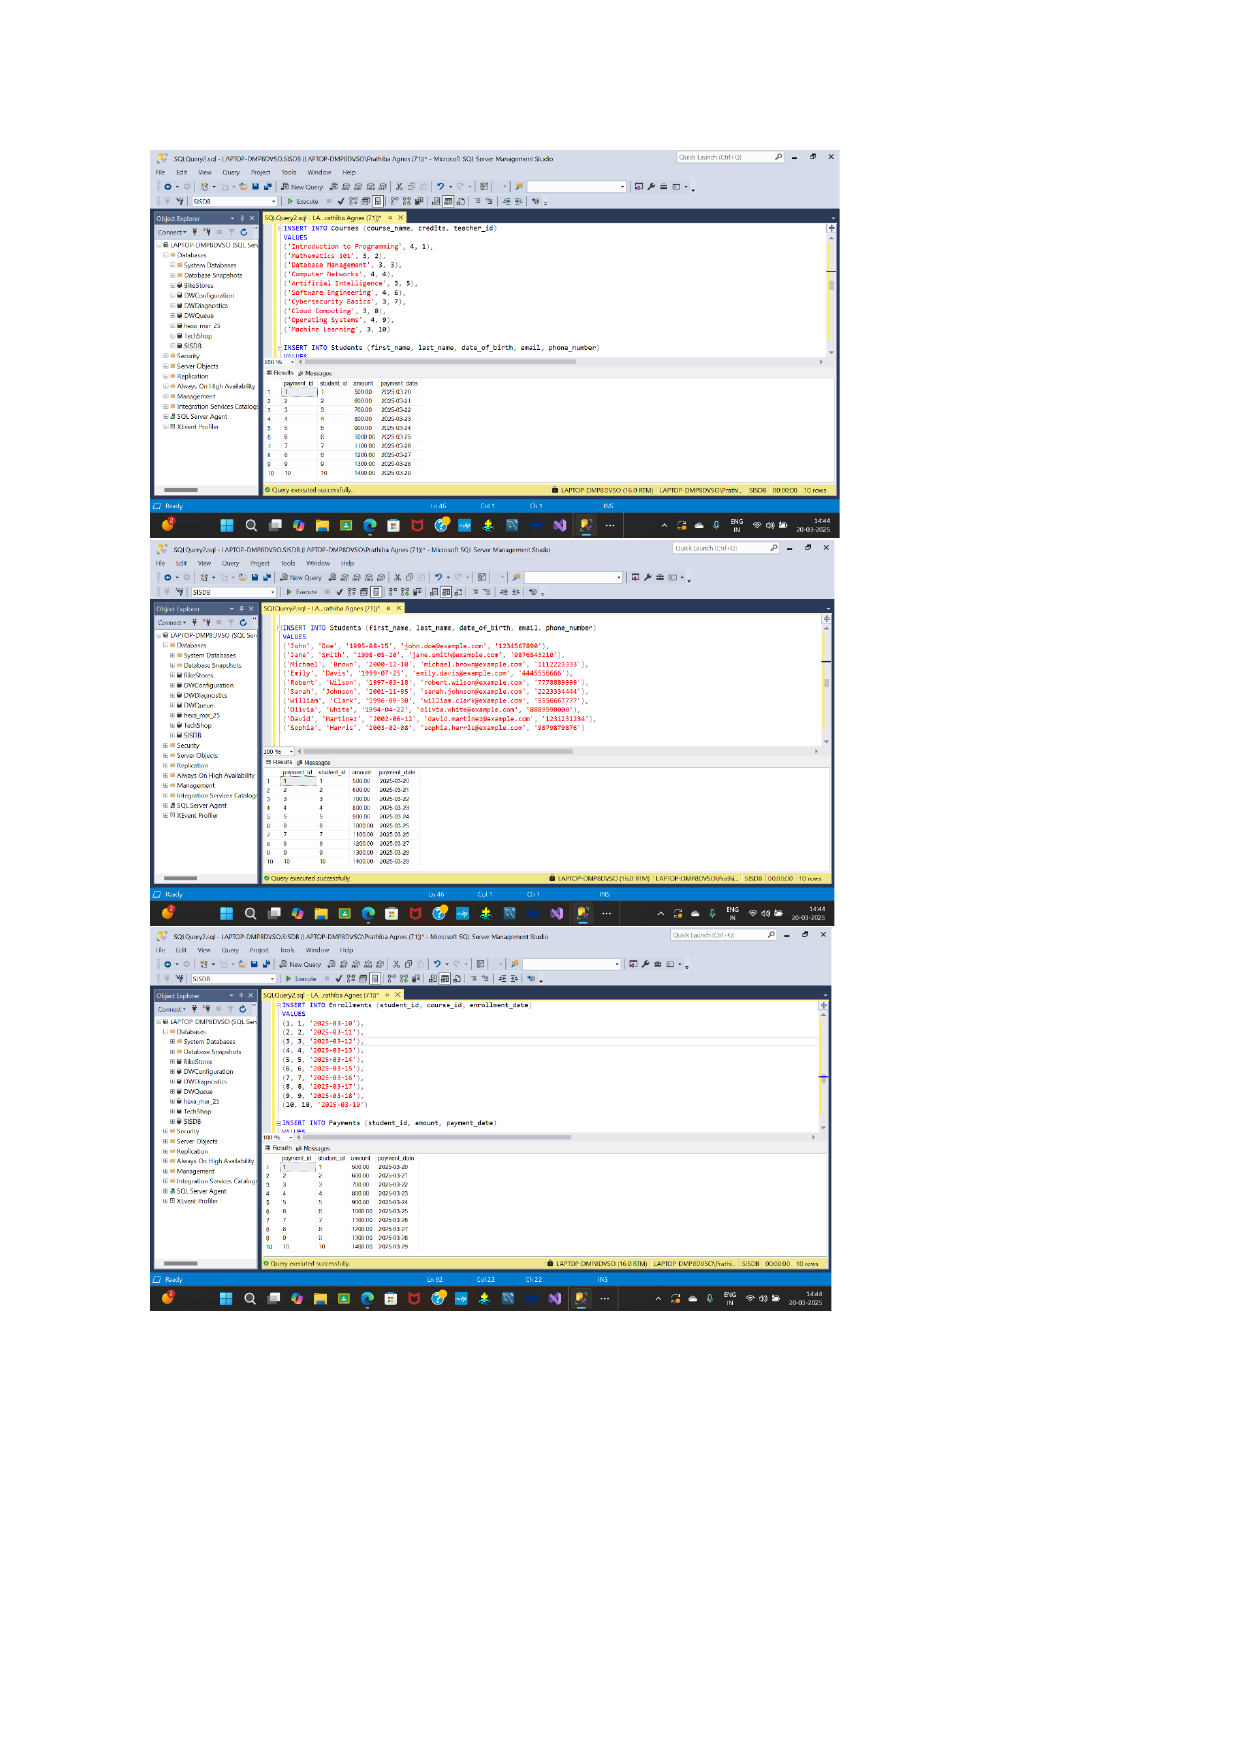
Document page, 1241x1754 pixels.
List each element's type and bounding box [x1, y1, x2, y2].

picture [150, 540, 835, 926]
picture [150, 927, 832, 1311]
picture [150, 150, 840, 538]
